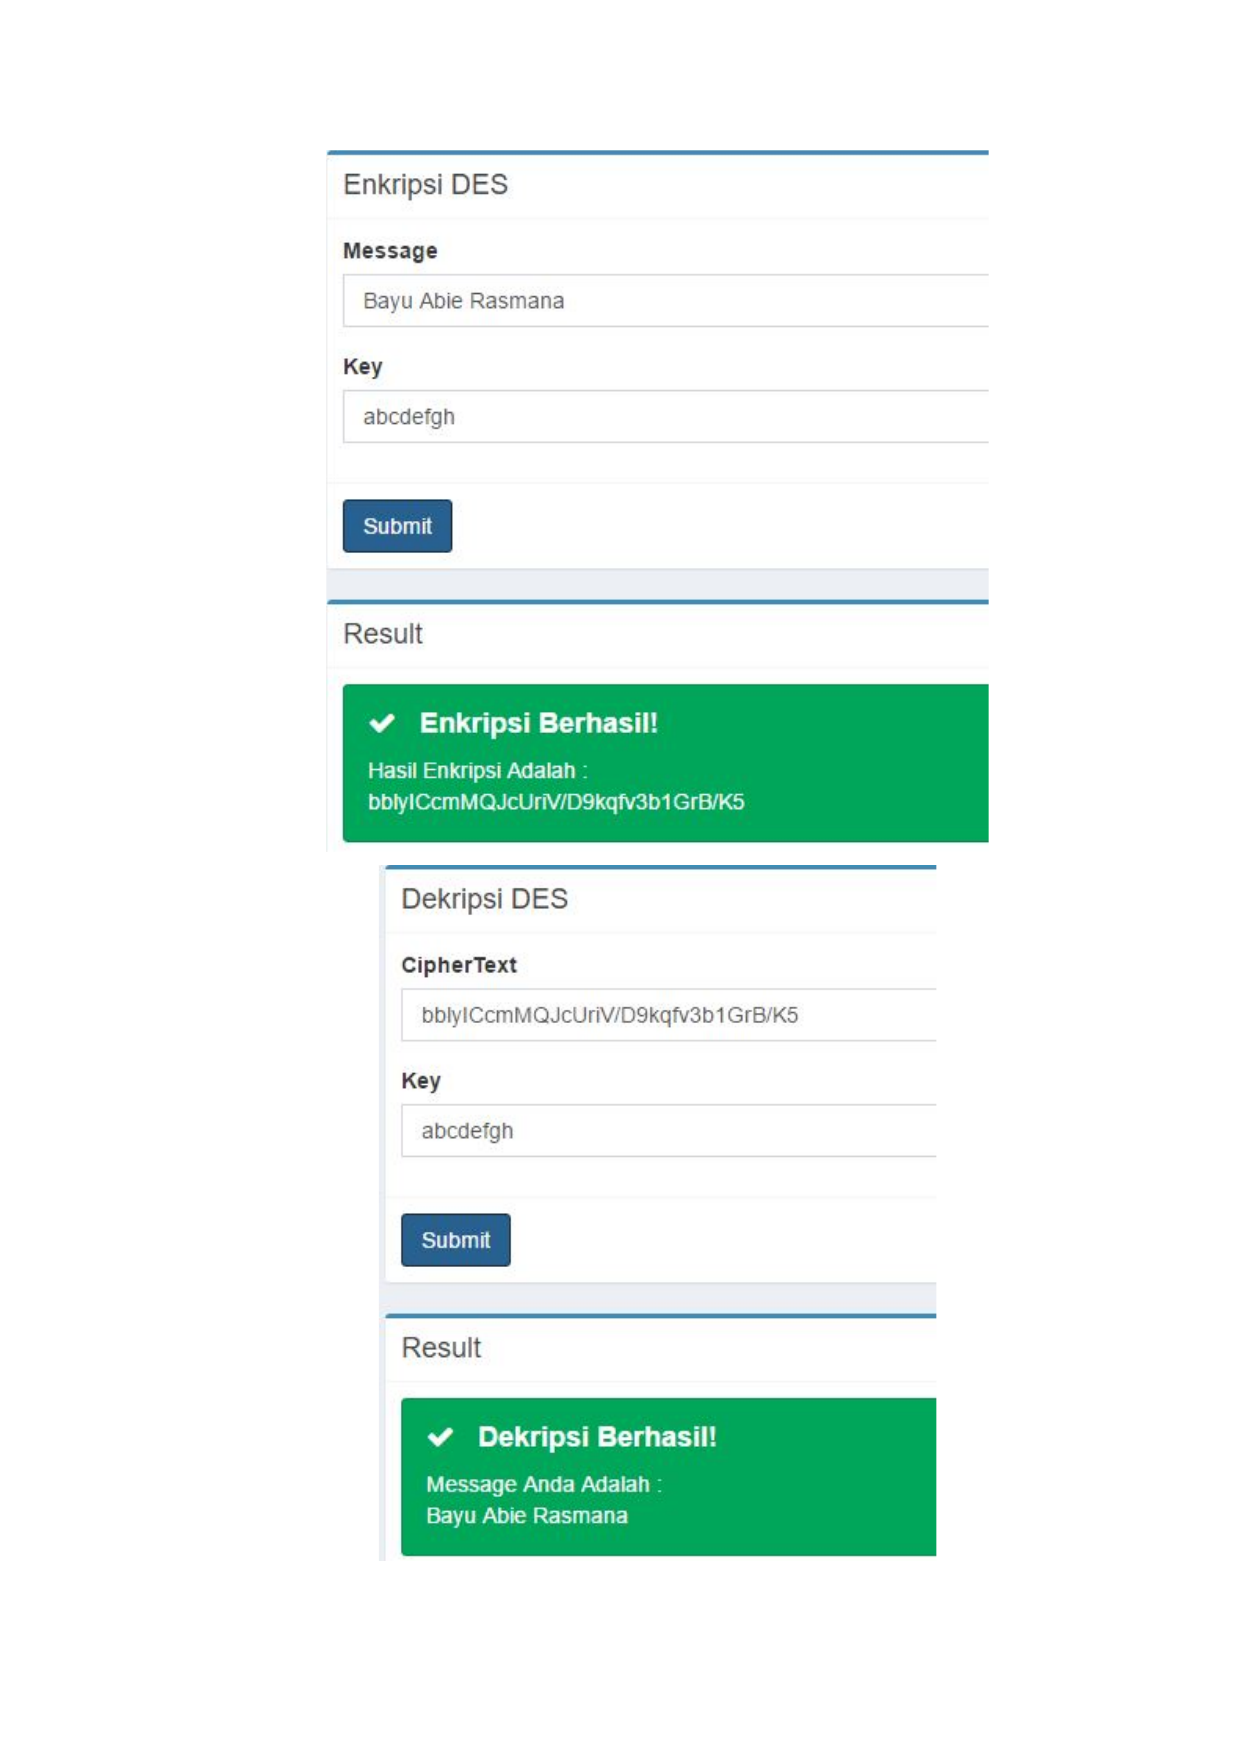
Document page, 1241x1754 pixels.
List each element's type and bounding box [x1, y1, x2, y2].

picture [378, 865, 937, 1561]
picture [326, 150, 989, 852]
